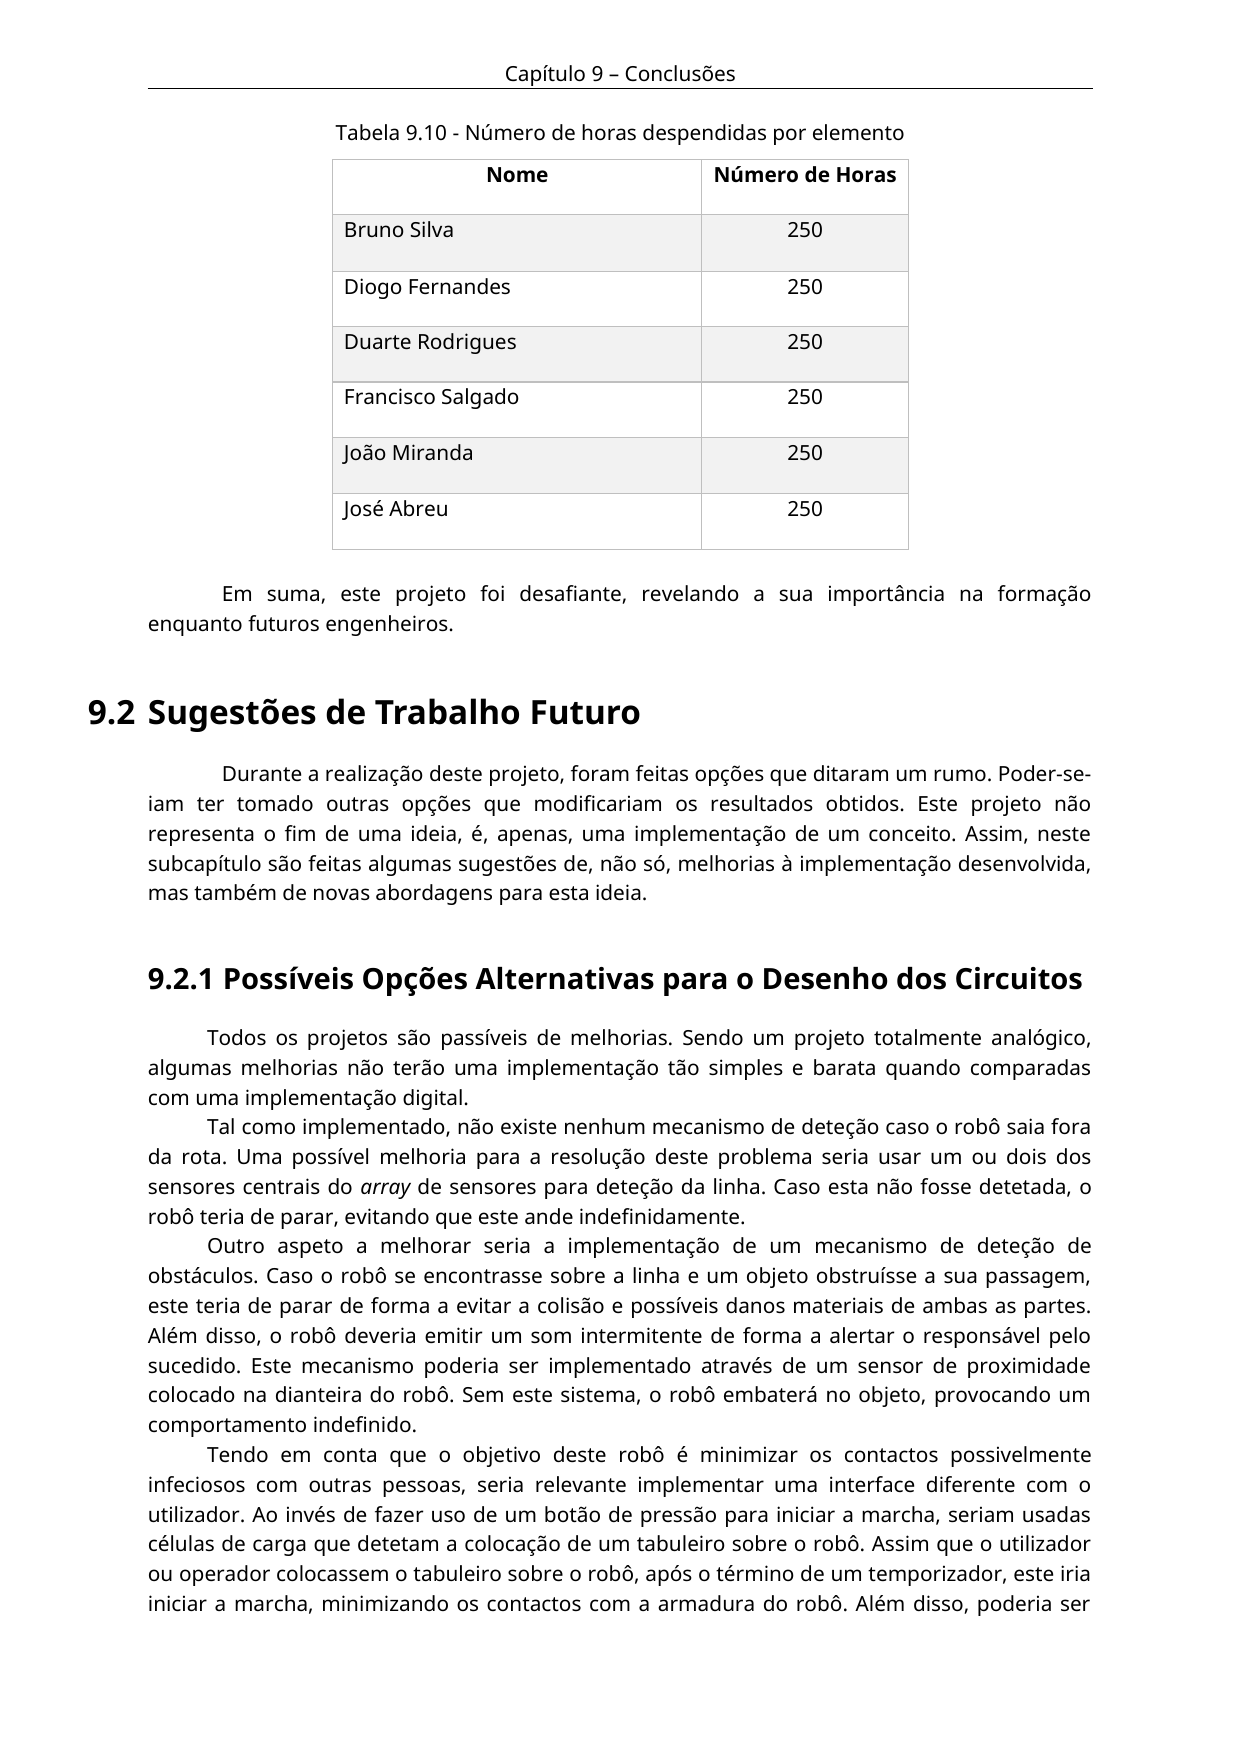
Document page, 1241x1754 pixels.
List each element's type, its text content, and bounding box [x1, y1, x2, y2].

table_header Nome [333, 160, 701, 214]
table_header Número de Horas [702, 160, 908, 214]
table_cell 250 [702, 383, 908, 437]
table_cell 250 [702, 327, 908, 381]
subtitle Sugestões de Trabalho Futuro [88, 689, 1092, 734]
table_cell 250 [702, 438, 908, 493]
text Durante a realização deste projeto, foram feitas opções que ditaram um rumo. Poder-se-iam ter tomado outras opções que modificariam os resultados obtidos. Este projeto não representa o fim de uma ideia, é, apenas, uma implementação de um conceito. Assim, neste subcapítulo são feitas algumas sugestões de, não só, melhorias à implementação desenvolvida, mas também de novas abordagens para esta ideia. [148, 759, 1092, 907]
table_cell Diogo Fernandes [333, 272, 701, 326]
table_cell João Miranda [333, 438, 701, 493]
table_cell Duarte Rodrigues [333, 327, 701, 381]
table_cell Francisco Salgado [333, 383, 701, 437]
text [148, 1440, 1092, 1617]
text Todos os projetos são passíveis de melhorias. Sendo um projeto totalmente analógico, algumas melhorias não terão uma implementação tão simples e barata quando comparadas com uma implementação digital. [148, 1023, 1092, 1111]
table_cell 250 [702, 215, 908, 271]
table_cell 250 [702, 272, 908, 326]
table_cell José Abreu [333, 494, 701, 548]
table_cell Bruno Silva [333, 215, 701, 271]
table_cell 250 [702, 494, 908, 548]
text Tal como implementado, não existe nenhum mecanismo de deteção caso o robô saia fora da rota. Uma possível melhoria para a resolução deste problema seria usar um ou dois dos sensores centrais do array de sensores para deteção da linha. Caso esta não fosse detetada, o robô teria de parar, evitando que este ande indefinidamente. [148, 1112, 1092, 1230]
subtitle Possíveis Opções Alternativas para o Desenho dos Circuitos [148, 958, 1092, 998]
text Outro aspeto a melhorar seria a implementação de um mecanismo de deteção de obstáculos. Caso o robô se encontrasse sobre a linha e um objeto obstruísse a sua passagem, este teria de parar de forma a evitar a colisão e possíveis danos materiais de ambas as partes. Além disso, o robô deveria emitir um som intermitente de forma a alertar o responsável pelo sucedido. Este mecanismo poderia ser implementado através de um sensor de proximidade colocado na dianteira do robô. Sem este sistema, o robô embaterá no objeto, provocando um comportamento indefinido. [148, 1232, 1092, 1439]
text Em suma, este projeto foi desafiante, revelando a sua importância na formação enquanto futuros engenheiros. [148, 579, 1092, 638]
